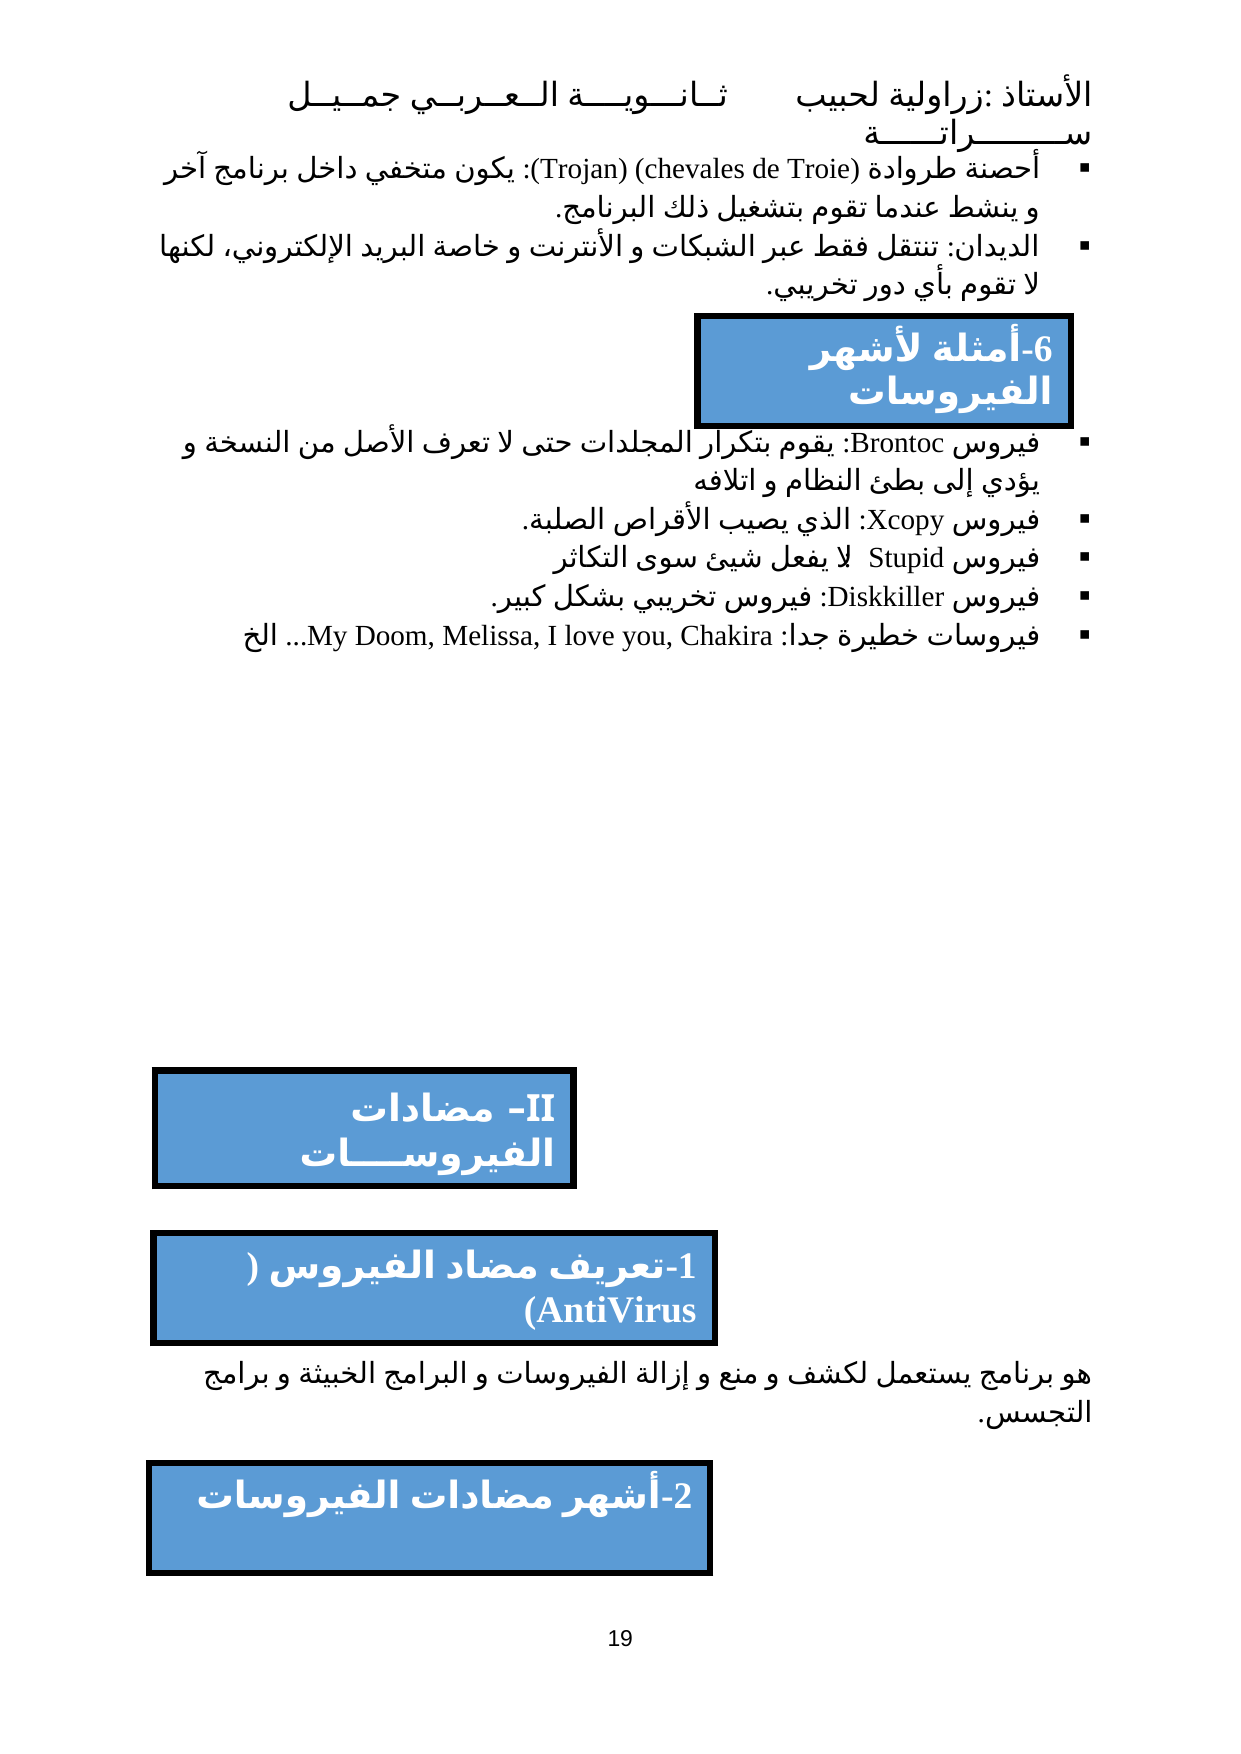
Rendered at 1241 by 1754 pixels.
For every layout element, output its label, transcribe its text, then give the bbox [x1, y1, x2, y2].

list أحصنة طروادة (chevales de Troie) (Trojan): يكون متخفي داخل برنامج آخر و ينشط عندما تقوم بتشغيل ذلك البرنامج. [148, 152, 1078, 224]
list فيروس Xcopy: الذي يصيب الأقراص الصلبة. [148, 502, 1078, 536]
list فيروس Diskkiller: فيروس تخريبي بشكل كبير. [148, 579, 1078, 613]
list فيروسات خطيرة جدا: My Doom, Melissa, I love you, Chakira... الخ [148, 618, 1078, 652]
text هو برنامج يستعمل لكشف و منع و إزالة الفيروسات و البرامج الخبيثة و برامج التجسس. [148, 1357, 1093, 1429]
list الديدان: تنتقل فقط عبر الشبكات و الأنترنت و خاصة البريد الإلكتروني، لكنها لا تقوم بأي دور تخريبي. [148, 229, 1078, 301]
list فيروس Brontoc: يقوم بتكرار المجلدات حتى لا تعرف الأصل من النسخة و يؤدي إلى بطئ النظام و اتلافه [148, 425, 1078, 497]
list فيروس Stupid: لا يفعل شيئ سوى التكاثر [148, 541, 1078, 574]
